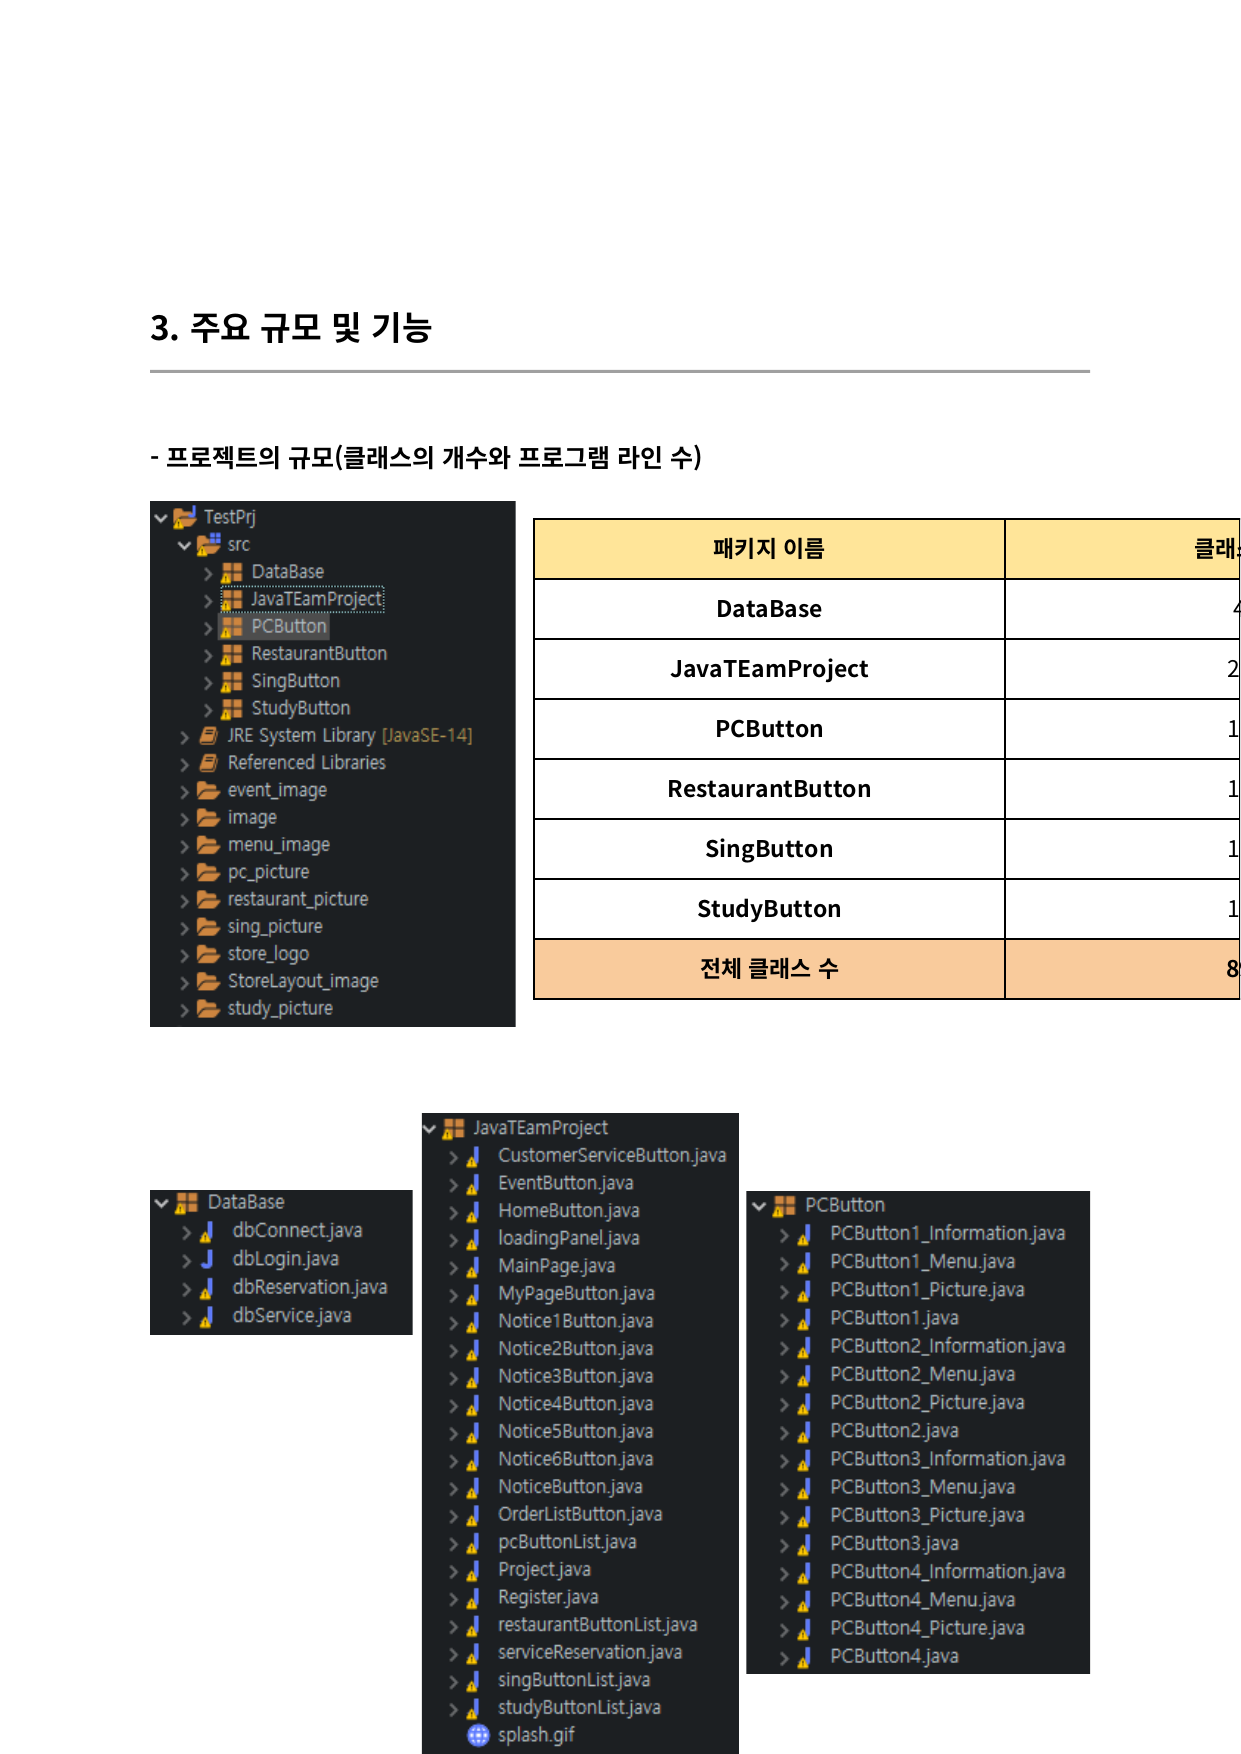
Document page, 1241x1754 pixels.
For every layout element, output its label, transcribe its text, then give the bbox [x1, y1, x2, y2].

table_cell PCButton [535, 700, 1004, 758]
table_cell 89 [1006, 940, 1239, 998]
table_cell 16 [1006, 760, 1239, 818]
table_header 패키지 이름 [535, 520, 1004, 578]
picture [150, 501, 516, 1027]
picture [746, 1191, 1091, 1674]
table_header 클래스 수 [1006, 520, 1239, 578]
table_cell StudyButton [535, 880, 1004, 938]
text - 프로젝트의 규모(클래스의 개수와 프로그램 라인 수) [150, 438, 1090, 474]
table_cell 16 [1006, 700, 1239, 758]
table_cell RestaurantButton [535, 760, 1004, 818]
picture [150, 1190, 413, 1335]
picture [421, 1113, 739, 1754]
table_cell 16 [1006, 820, 1239, 878]
table_cell 21 [1006, 640, 1239, 698]
subtitle 3. 주요 규모 및 기능 [150, 302, 1090, 350]
table_cell SingButton [535, 820, 1004, 878]
table_cell JavaTEamProject [535, 640, 1004, 698]
table_cell 16 [1006, 880, 1239, 938]
table_cell DataBase [535, 580, 1004, 638]
table_cell 전체 클래스 수 [535, 940, 1004, 998]
table_cell 4 [1006, 580, 1239, 638]
